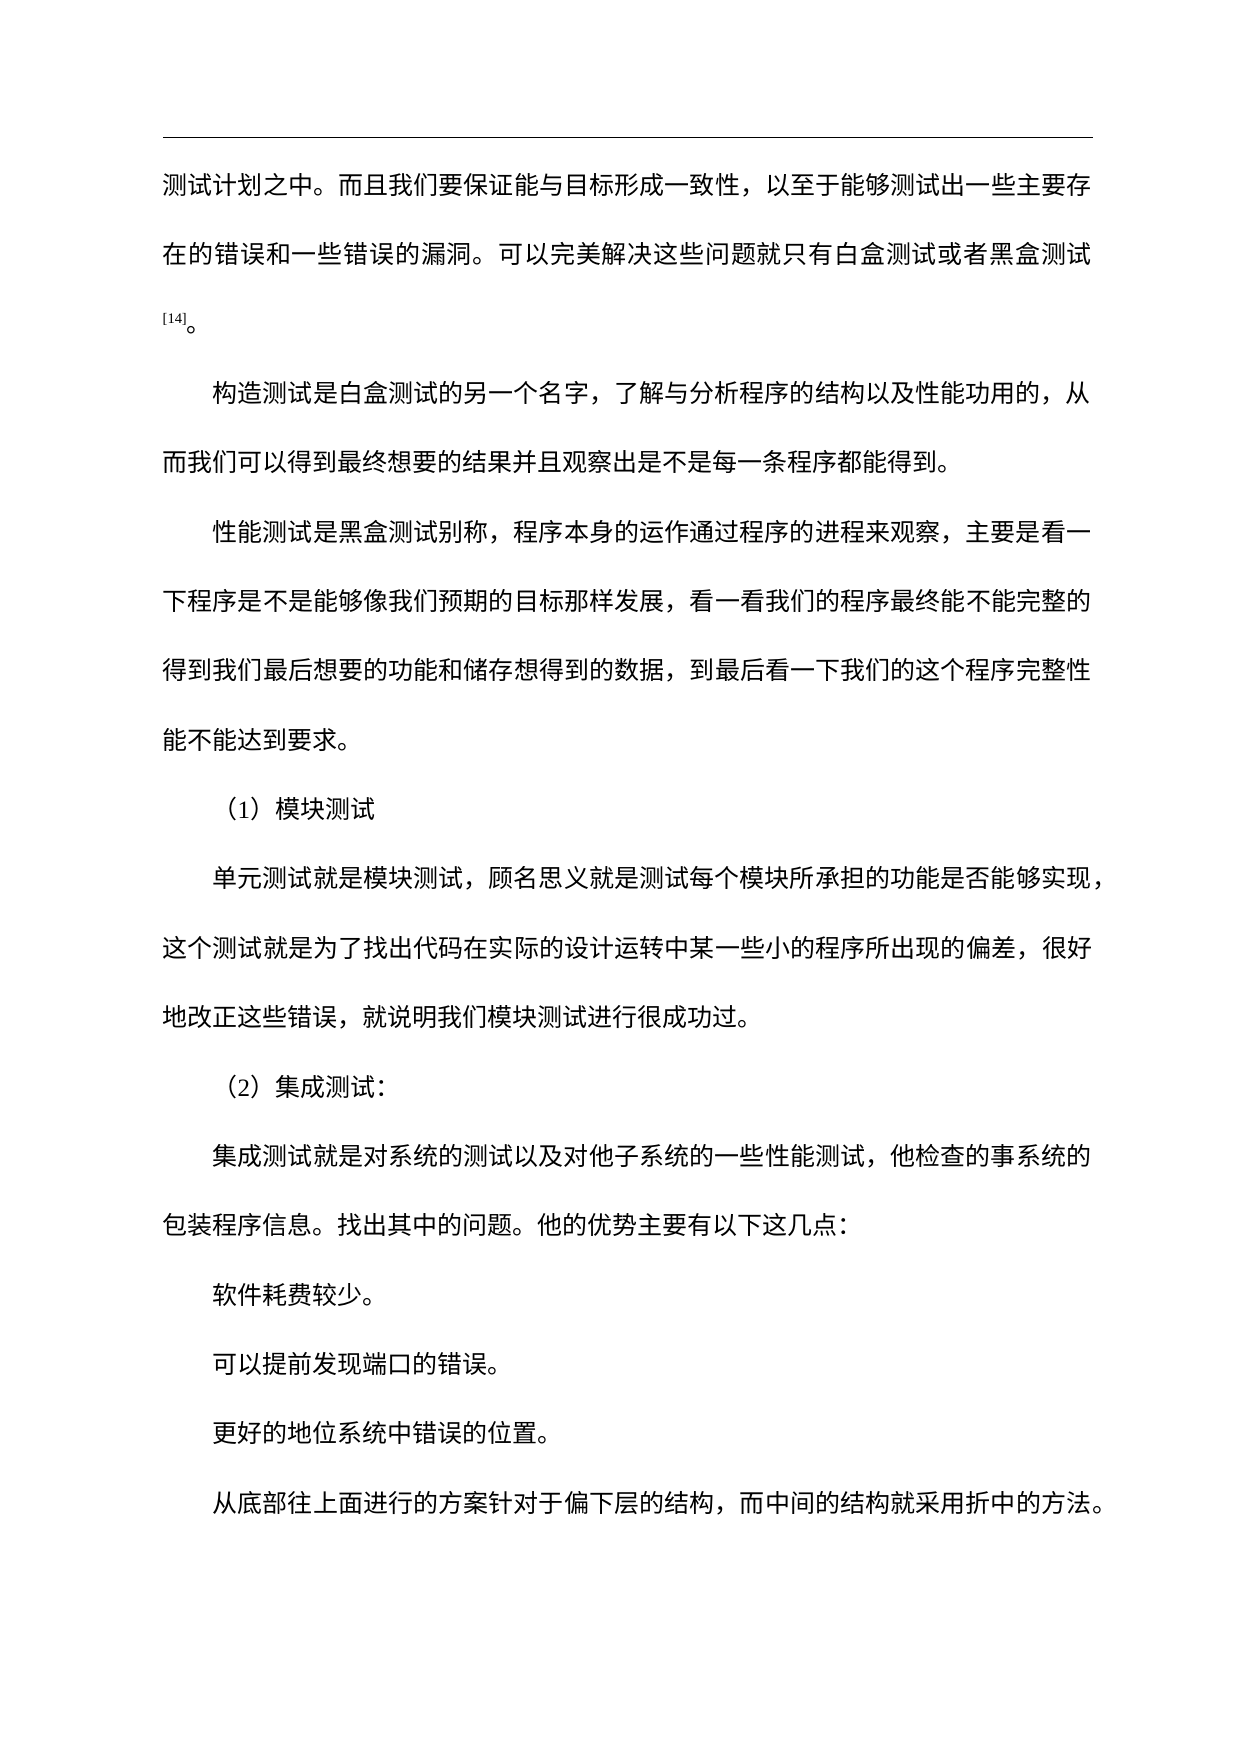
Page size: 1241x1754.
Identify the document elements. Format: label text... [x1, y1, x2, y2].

text 单元测试就是模块测试，顾名思义就是测试每个模块所承担的功能是否能够实现，这个测试就是为了找出代码在实际的设计运转中某一些小的程序所出现的偏差，很好地改正这些错误，就说明我们模块测试进行很成功过。 [162, 842, 1093, 1050]
text 可以提前发现端口的错误。 [162, 1328, 1093, 1397]
text 软件耗费较少。 [162, 1258, 1093, 1328]
text 性能测试是黑盒测试别称，程序本身的运作通过程序的进程来观察，主要是看一下程序是不是能够像我们预期的目标那样发展，看一看我们的程序最终能不能完整的得到我们最后想要的功能和储存想得到的数据，到最后看一下我们的这个程序完整性能不能达到要求。 [162, 495, 1093, 773]
text 从底部往上面进行的方案针对于偏下层的结构，而中间的结构就采用折中的方法。 [162, 1467, 1093, 1571]
text 更好的地位系统中错误的位置。 [162, 1397, 1093, 1467]
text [162, 148, 1093, 357]
text 集成测试就是对系统的测试以及对他子系统的一些性能测试，他检查的事系统的包装程序信息。找出其中的问题。他的优势主要有以下这几点： [162, 1120, 1093, 1258]
text （1）模块测试 [162, 773, 1093, 842]
text （2）集成测试： [162, 1050, 1093, 1120]
text 构造测试是白盒测试的另一个名字，了解与分析程序的结构以及性能功用的，从而我们可以得到最终想要的结果并且观察出是不是每一条程序都能得到。 [162, 357, 1093, 495]
